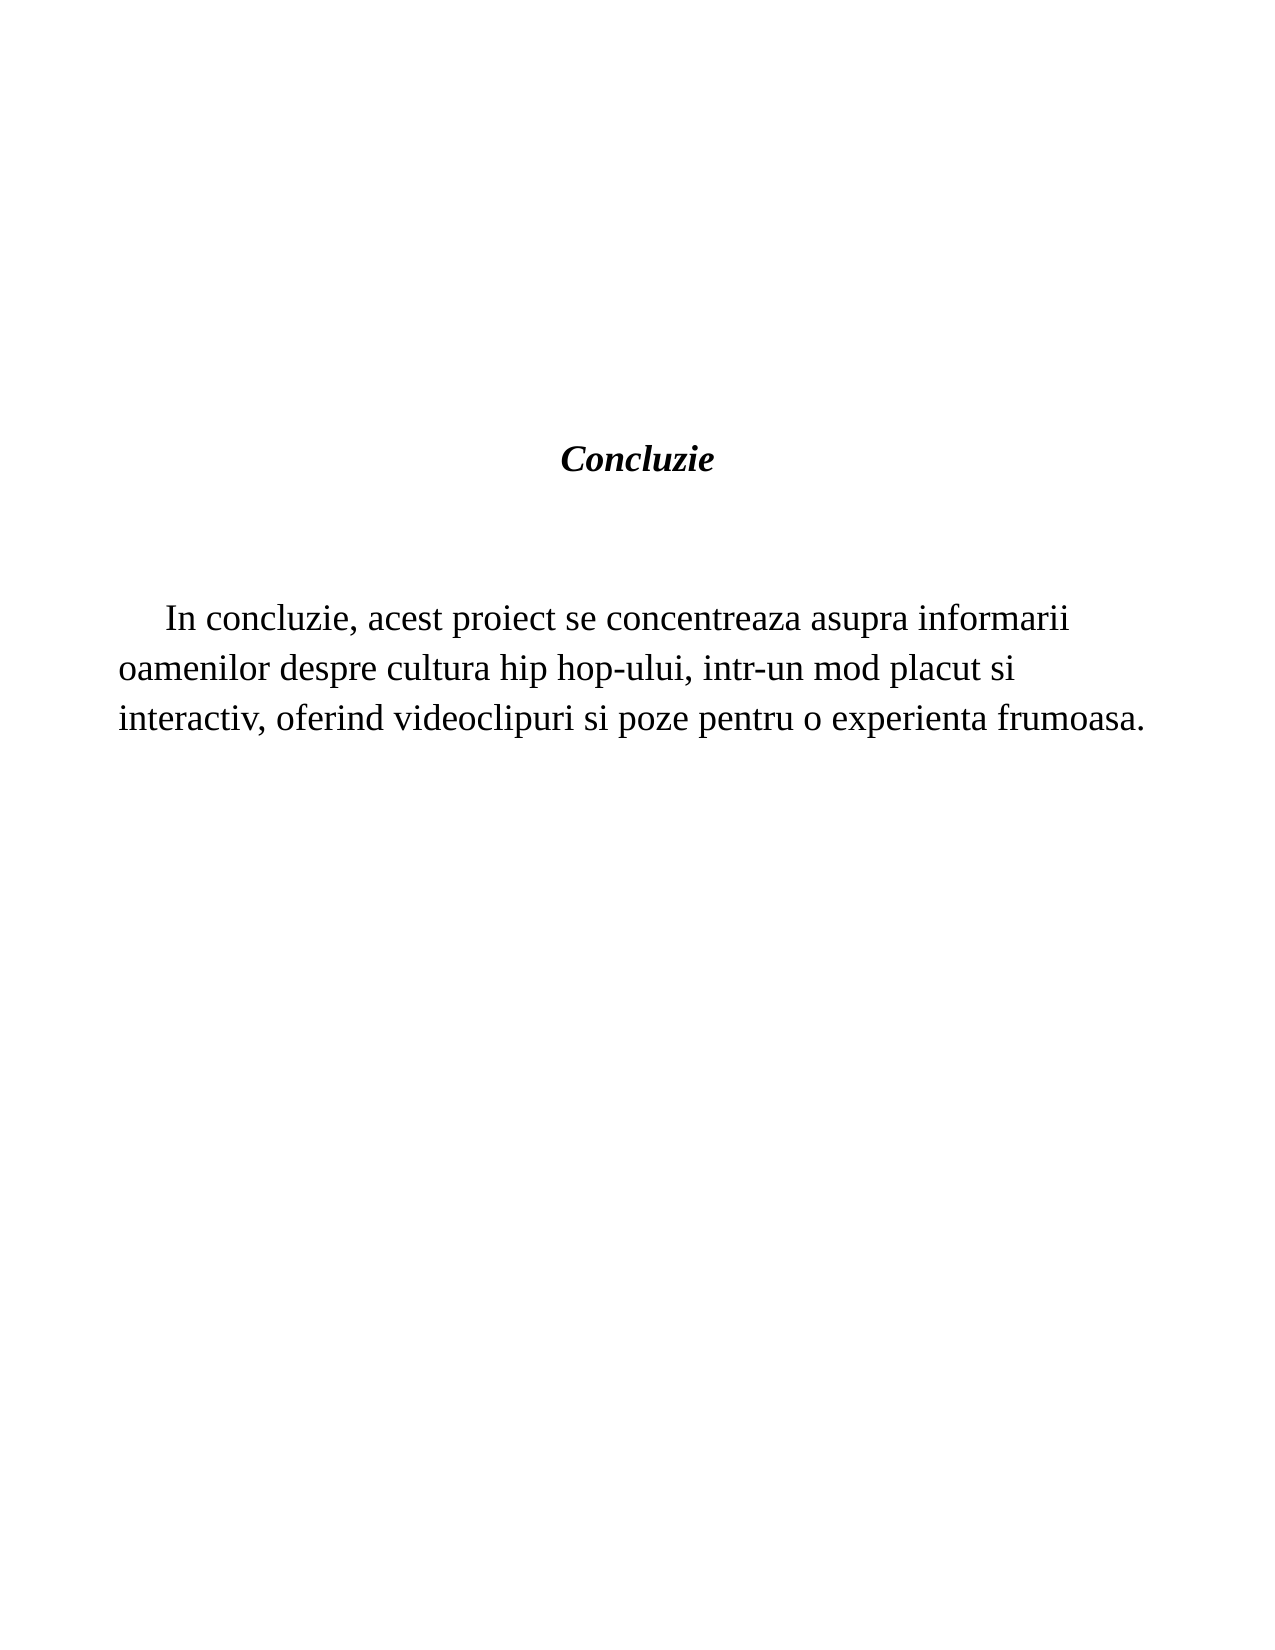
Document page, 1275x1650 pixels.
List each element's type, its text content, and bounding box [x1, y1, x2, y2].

text In concluzie, acest proiect se concentreaza asupra informarii oamenilor despre cultura hip hop-ului, intr-un mod placut si interactiv, oferind videoclipuri si poze pentru o experienta frumoasa. [118, 596, 1157, 738]
text Concluzie [118, 436, 1157, 479]
